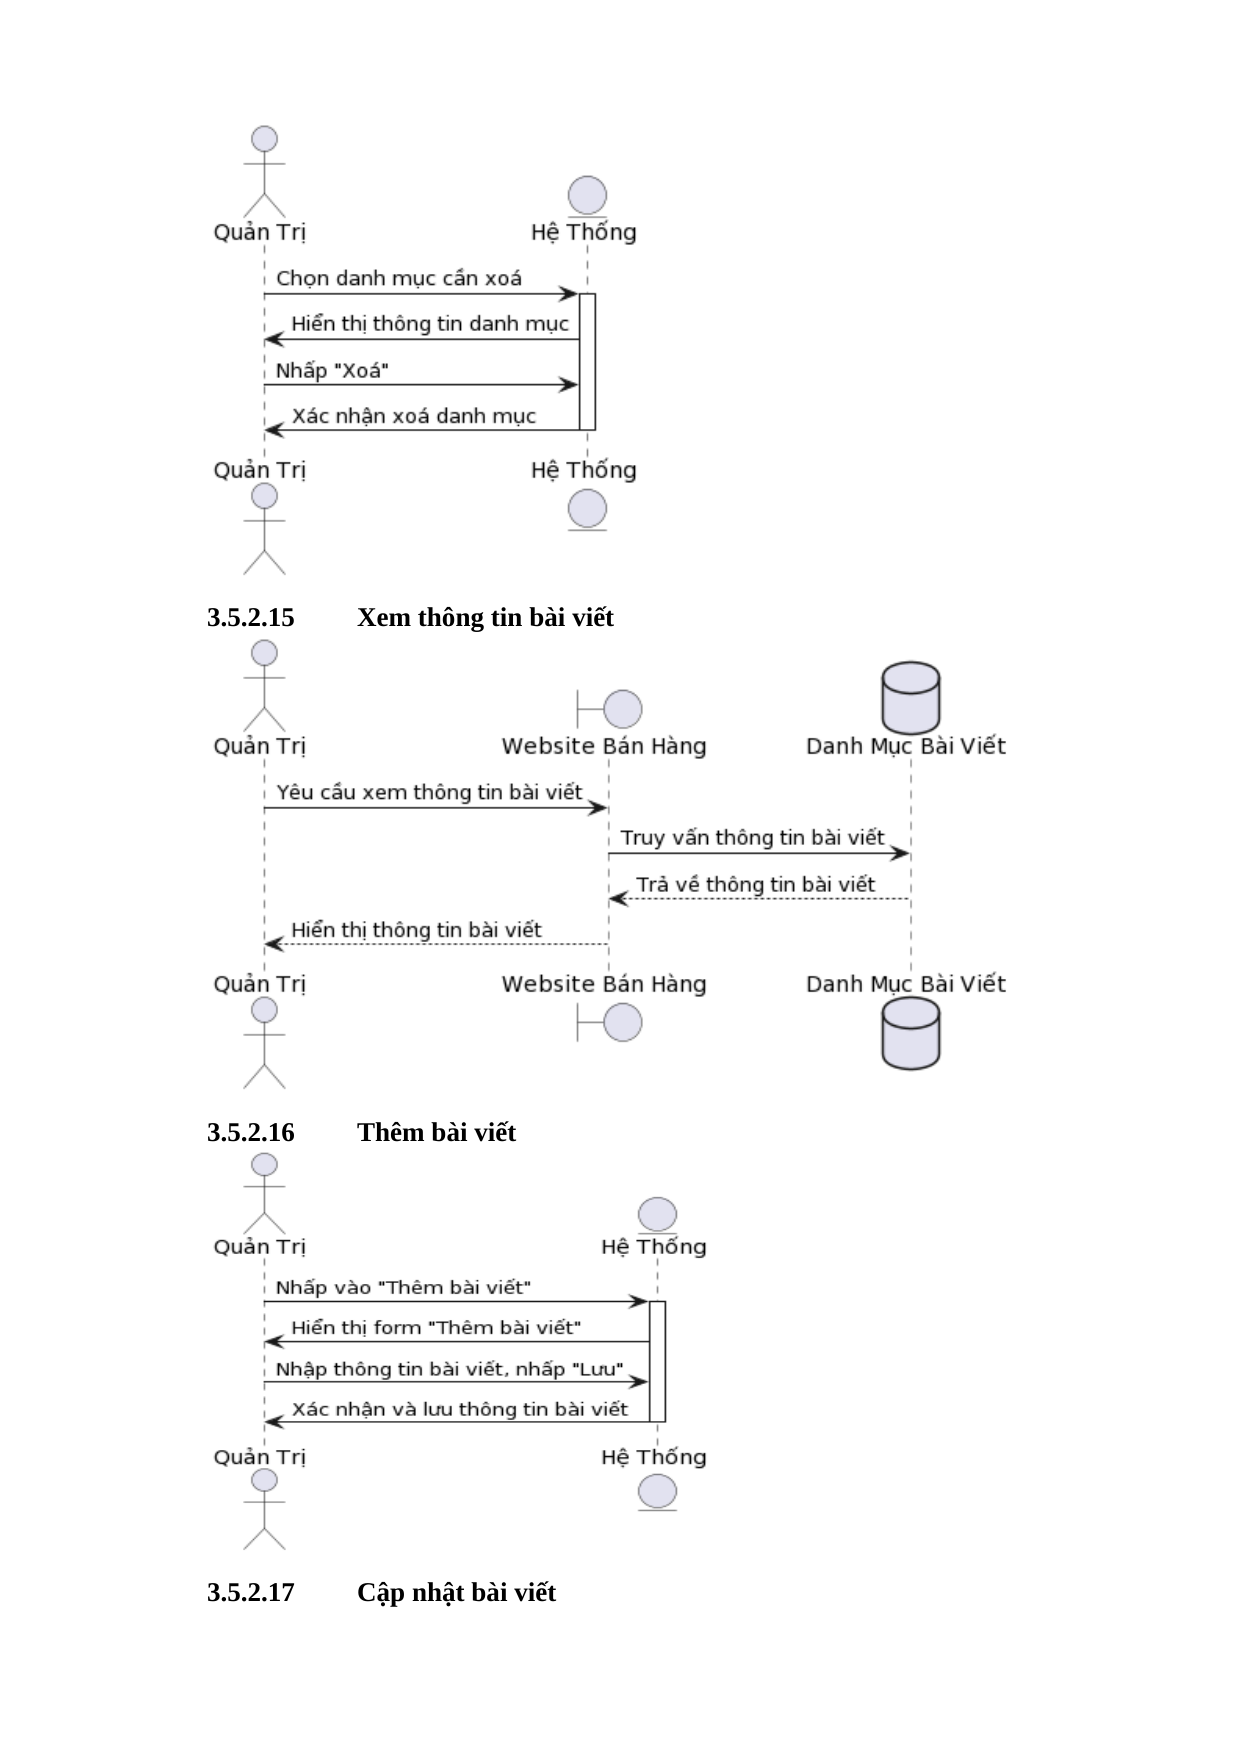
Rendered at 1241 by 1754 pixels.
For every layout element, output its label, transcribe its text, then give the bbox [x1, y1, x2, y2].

subtitle Cập nhật bài viết [207, 1576, 1122, 1607]
picture [206, 118, 645, 583]
subtitle Thêm bài viết [207, 1116, 1122, 1147]
picture [206, 1147, 715, 1557]
subtitle Xem thông tin bài viết [207, 601, 1122, 633]
picture [206, 632, 1017, 1097]
